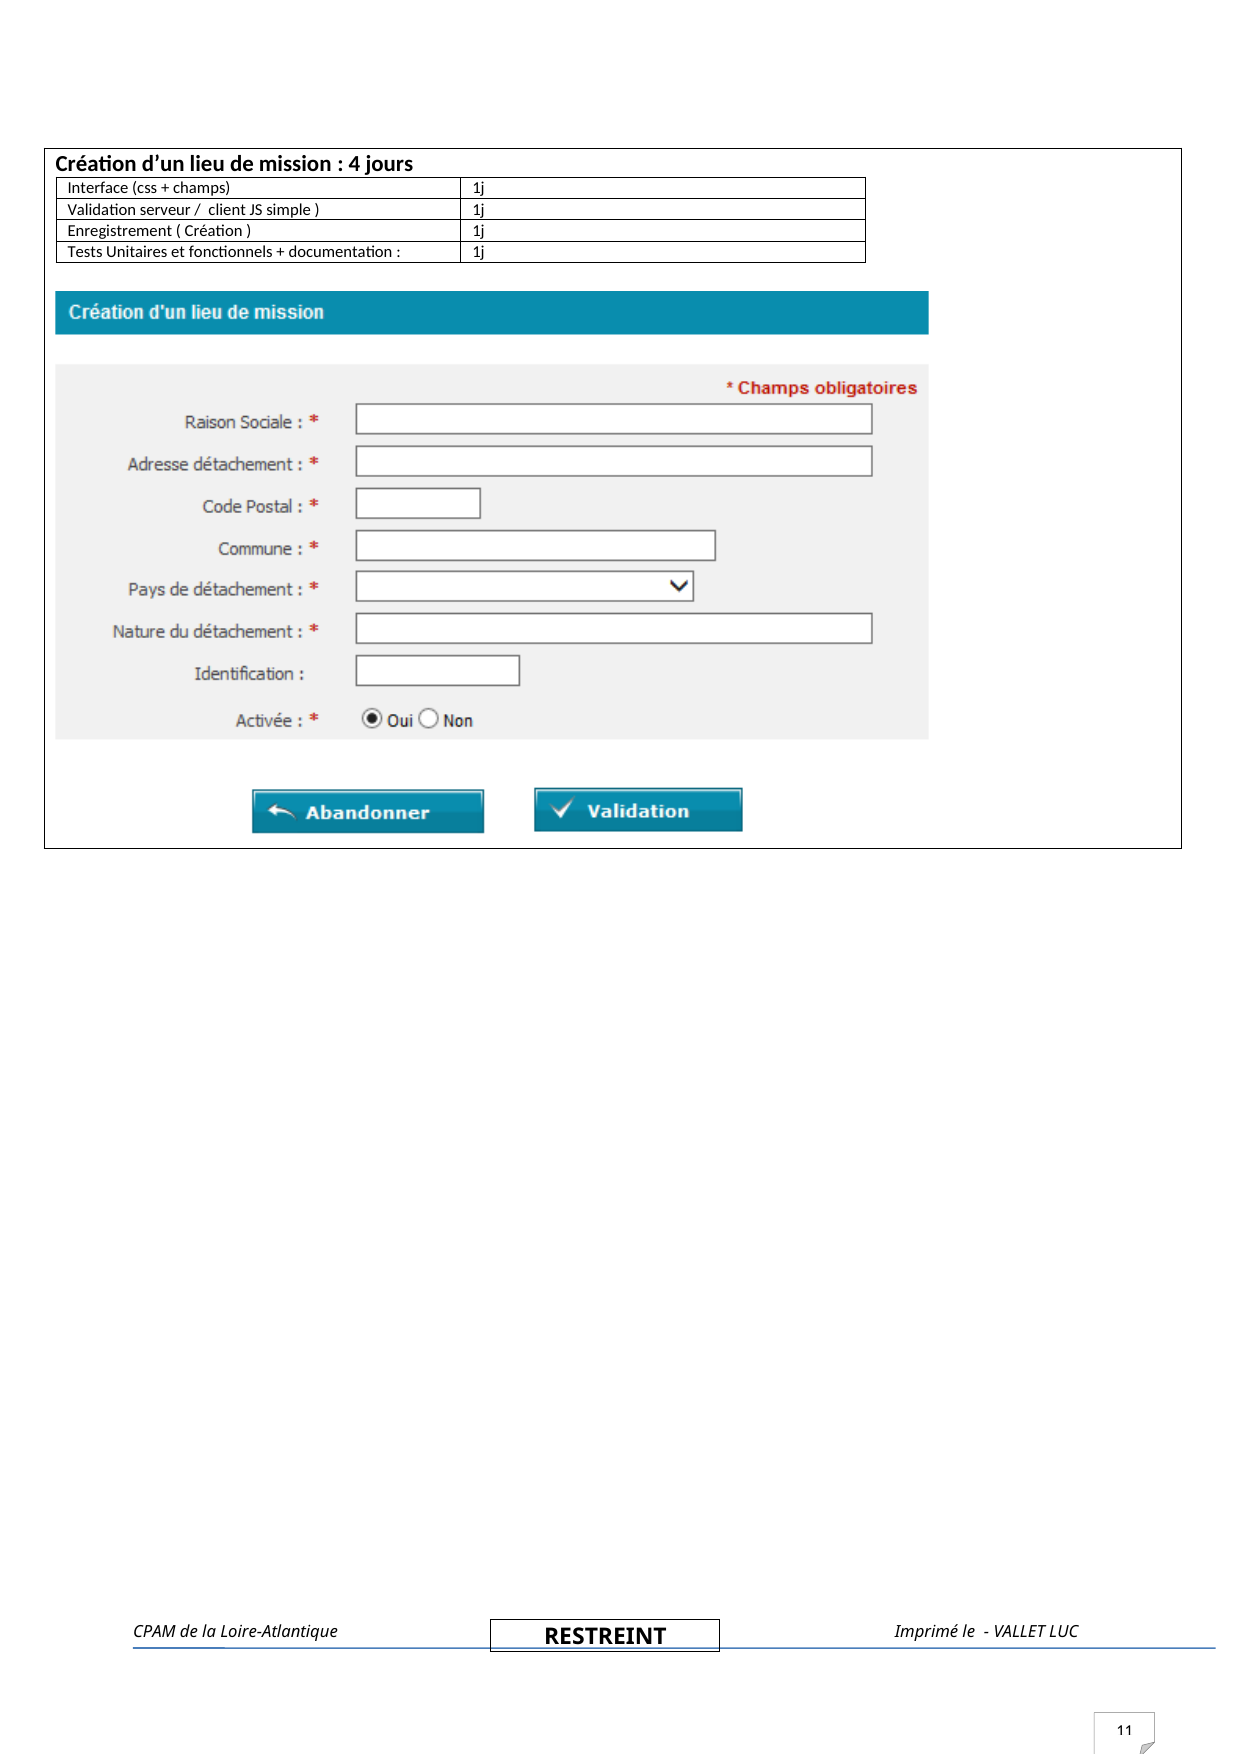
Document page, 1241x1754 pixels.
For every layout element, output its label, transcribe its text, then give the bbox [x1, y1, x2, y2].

table_header Création d’un lieu de mission : 4 jours [45, 149, 1181, 847]
